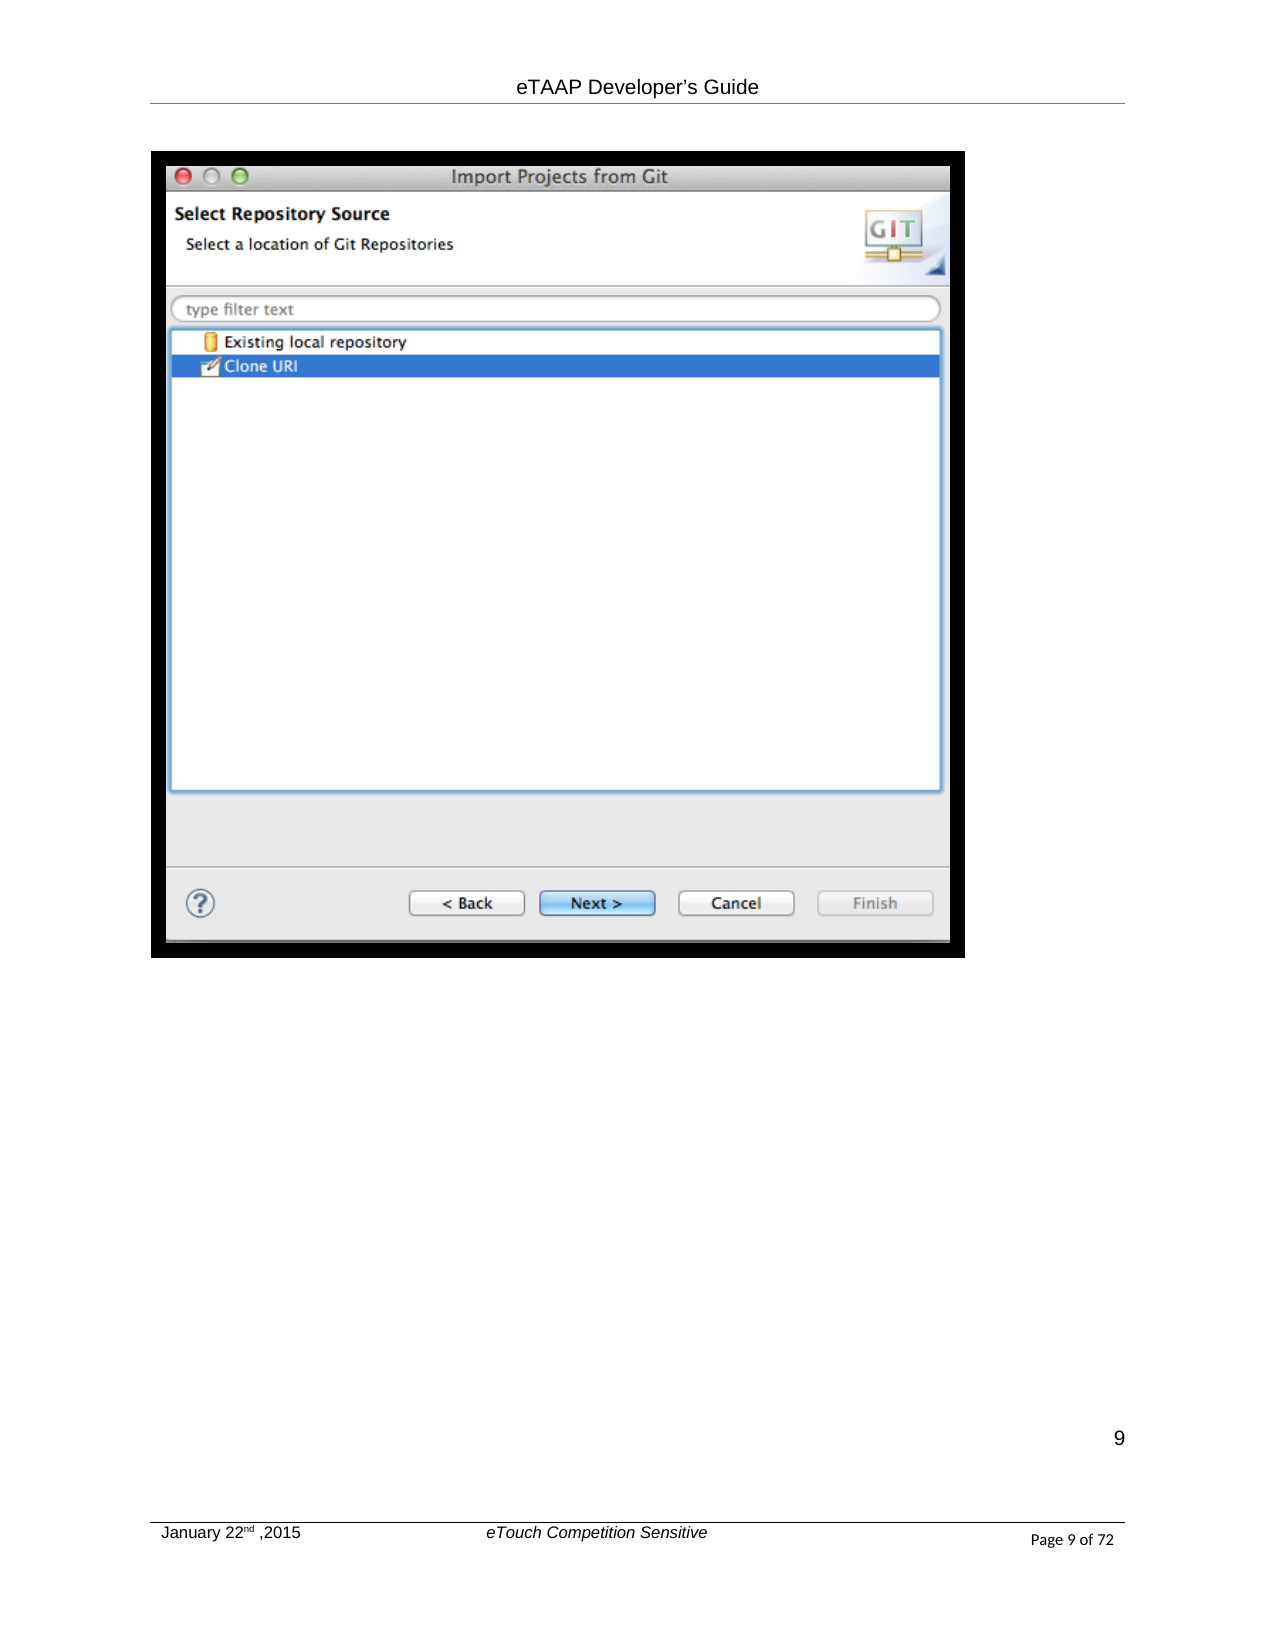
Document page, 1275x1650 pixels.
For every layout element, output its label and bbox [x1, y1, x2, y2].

picture [166, 166, 950, 943]
